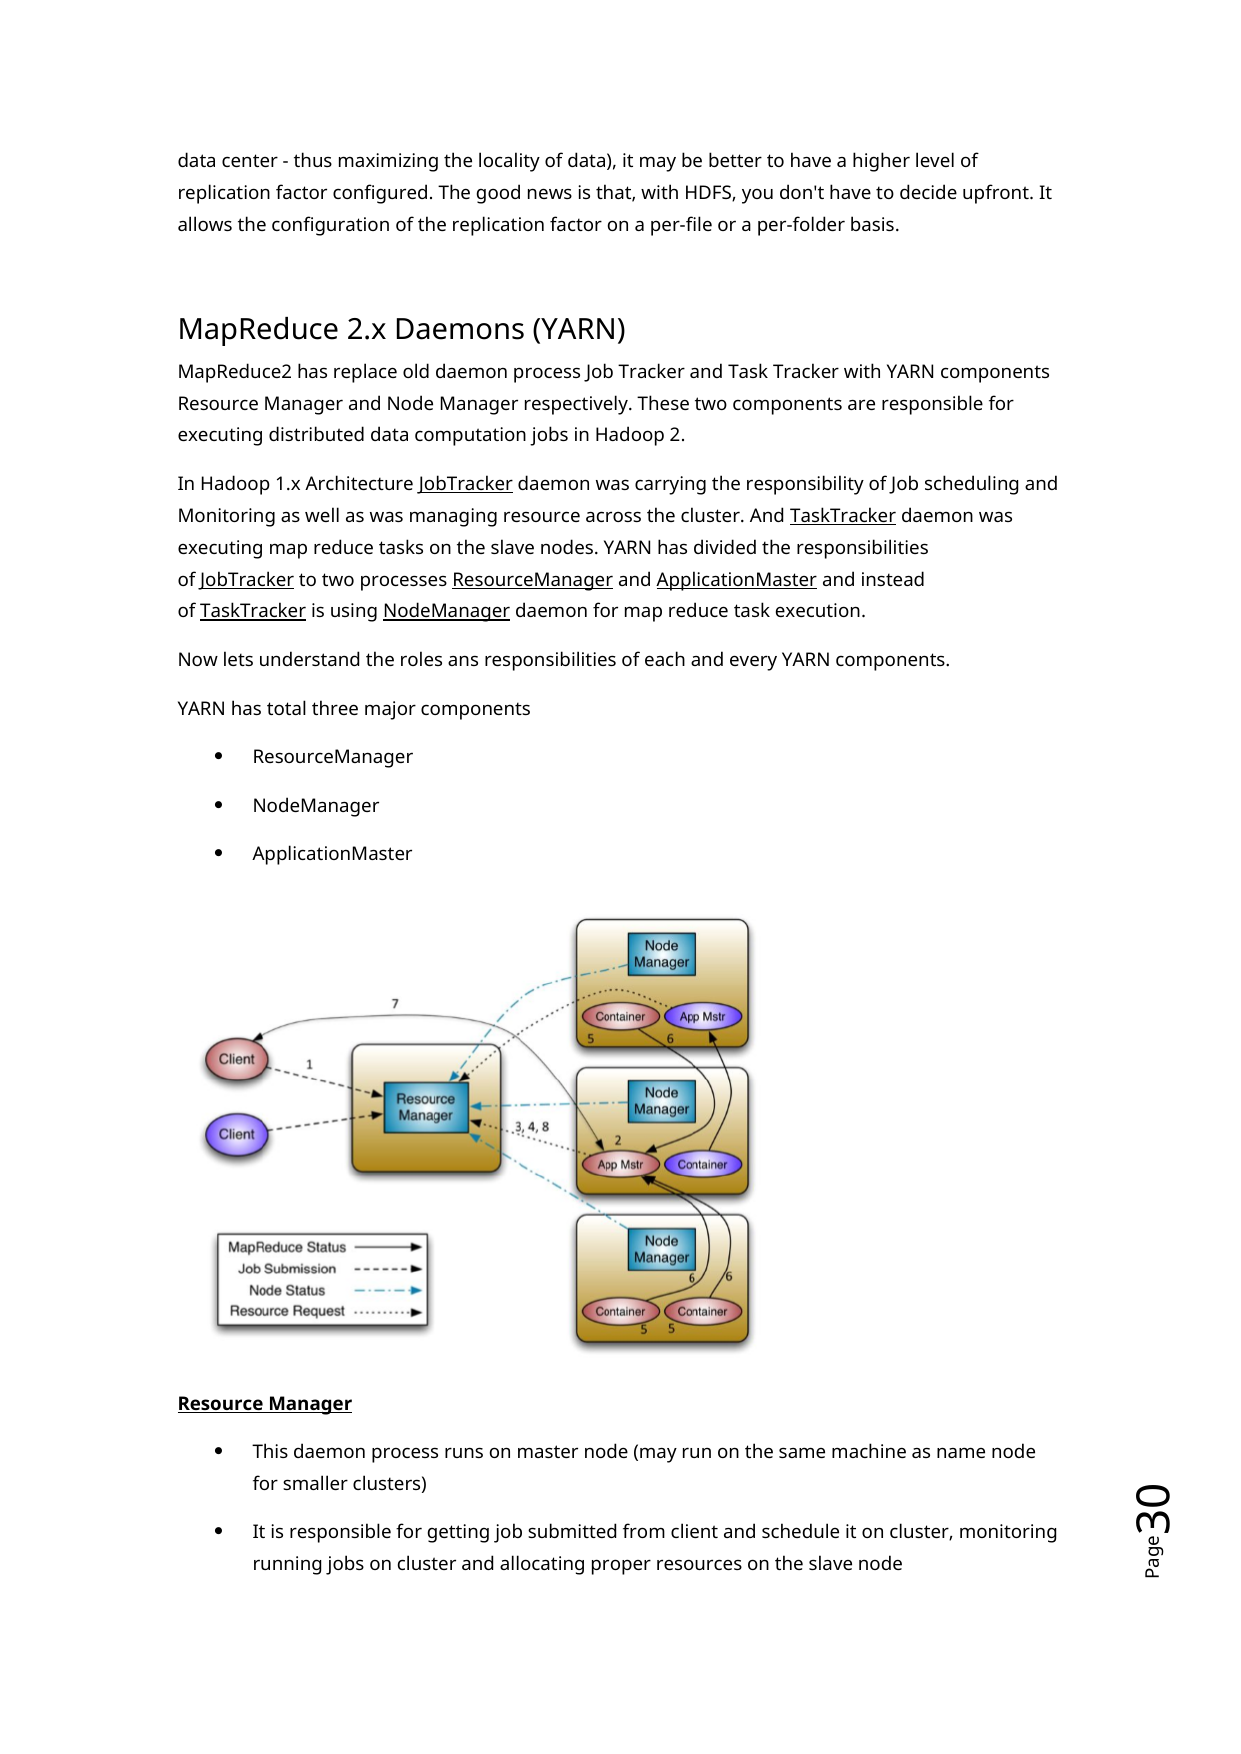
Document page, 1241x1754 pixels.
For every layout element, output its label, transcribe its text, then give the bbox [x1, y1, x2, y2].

list It is responsible for getting job submitted from client and schedule it on cluster, monitoring running jobs on cluster and allocating proper resources on the slave node [215, 1519, 1063, 1576]
text Resource Manager [177, 1390, 1063, 1415]
list ResourceManager [215, 743, 1063, 769]
list NodeManager [215, 792, 1063, 817]
list This daemon process runs on master node (may run on the same machine as name node for smaller clusters) [215, 1438, 1063, 1496]
picture [177, 889, 779, 1367]
text MapReduce2 has replace old daemon process Job Tracker and Task Tracker with YARN components Resource Manager and Node Manager respectively. These two components are responsible for executing distributed data computation jobs in Hadoop 2. [177, 358, 1063, 447]
text In Hadoop 1.x Architecture JobTracker daemon was carrying the responsibility of Job scheduling and Monitoring as well as was managing resource across the cluster. And TaskTracker daemon was executing map reduce tasks on the slave nodes. YARN has divided the responsibilities of JobTracker to two processes ResourceManager and ApplicationMaster and instead of TaskTracker is using NodeManager daemon for map reduce task execution. [177, 470, 1063, 623]
text YARN has total three major components [177, 695, 1063, 720]
list ApplicationMaster [215, 841, 1063, 866]
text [177, 148, 1063, 237]
subtitle MapReduce 2.x Daemons (YARN) [177, 308, 1063, 348]
text Now lets understand the roles ans responsibilities of each and every YARN components. [177, 646, 1063, 672]
